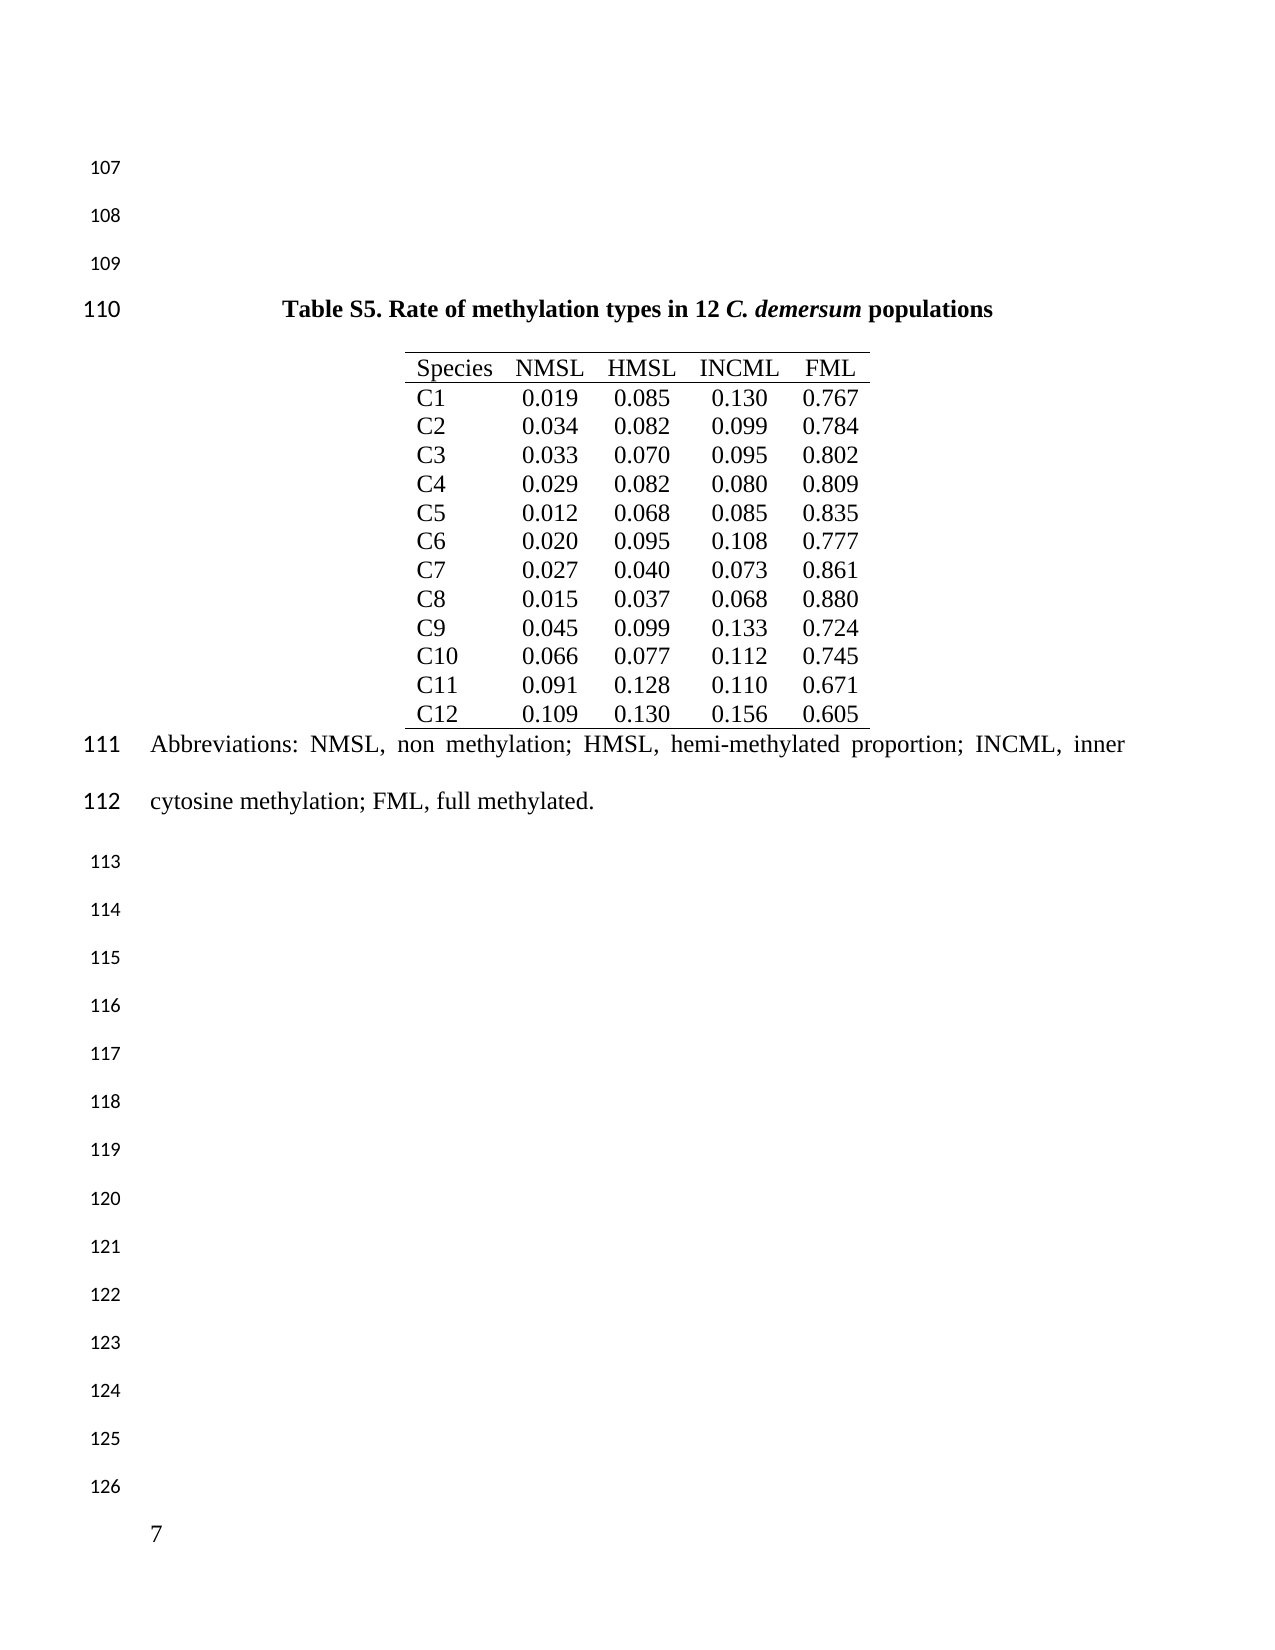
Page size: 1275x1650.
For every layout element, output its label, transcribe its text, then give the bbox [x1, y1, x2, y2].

table_cell C11 [405, 670, 504, 699]
table_cell 0.133 [688, 613, 791, 641]
table_cell 0.108 [688, 526, 791, 555]
table_cell 0.112 [688, 641, 791, 670]
table_cell 0.099 [688, 411, 791, 440]
table_cell 0.777 [791, 526, 870, 555]
table_cell C12 [405, 699, 504, 728]
table_cell C9 [405, 613, 504, 641]
table_header FML [791, 353, 870, 382]
table_cell 0.809 [791, 469, 870, 498]
table_cell 0.835 [791, 498, 870, 526]
table_cell 0.085 [688, 498, 791, 526]
table_cell 0.082 [596, 469, 688, 498]
table_cell 0.109 [504, 699, 596, 728]
table_cell 0.130 [688, 383, 791, 411]
table_cell 0.156 [688, 699, 791, 728]
table_cell C7 [405, 555, 504, 584]
table_cell 0.095 [688, 440, 791, 469]
table_cell C3 [405, 440, 504, 469]
table_cell 0.068 [688, 584, 791, 613]
table_cell C5 [405, 498, 504, 526]
table_cell C2 [405, 411, 504, 440]
text Abbreviations: NMSL, non methylation; HMSL, hemi-methylated proportion; INCML, inner cytosine methylation; FML, full methylated. [150, 729, 1125, 815]
table_cell 0.034 [504, 411, 596, 440]
table_cell 0.073 [688, 555, 791, 584]
table_cell 0.015 [504, 584, 596, 613]
table_cell 0.861 [791, 555, 870, 584]
table_cell 0.029 [504, 469, 596, 498]
table_cell 0.099 [596, 613, 688, 641]
table_cell C6 [405, 526, 504, 555]
table_cell 0.033 [504, 440, 596, 469]
table_cell C1 [405, 383, 504, 411]
table_cell 0.767 [791, 383, 870, 411]
table_cell C4 [405, 469, 504, 498]
table_cell 0.091 [504, 670, 596, 699]
table_cell C8 [405, 584, 504, 613]
table_cell 0.070 [596, 440, 688, 469]
table_cell 0.027 [504, 555, 596, 584]
text Table S5. Rate of methylation types in 12 C. demersum populations [150, 294, 1125, 323]
table_cell 0.080 [688, 469, 791, 498]
table_cell 0.784 [791, 411, 870, 440]
table_cell 0.037 [596, 584, 688, 613]
table_cell 0.671 [791, 670, 870, 699]
table_cell 0.085 [596, 383, 688, 411]
table_cell C10 [405, 641, 504, 670]
table_cell 0.066 [504, 641, 596, 670]
table_header NMSL [504, 353, 596, 382]
table_cell 0.040 [596, 555, 688, 584]
table_header HMSL [596, 353, 688, 382]
table_cell 0.130 [596, 699, 688, 728]
table_cell 0.802 [791, 440, 870, 469]
table_cell 0.745 [791, 641, 870, 670]
table_cell 0.724 [791, 613, 870, 641]
table_cell 0.068 [596, 498, 688, 526]
table_cell 0.012 [504, 498, 596, 526]
table_cell 0.020 [504, 526, 596, 555]
table_cell 0.045 [504, 613, 596, 641]
table_header Species [405, 353, 504, 382]
table_cell 0.095 [596, 526, 688, 555]
table_cell 0.128 [596, 670, 688, 699]
table_cell 0.110 [688, 670, 791, 699]
table_cell 0.605 [791, 699, 870, 728]
table_cell 0.880 [791, 584, 870, 613]
table_cell 0.019 [504, 383, 596, 411]
table_cell 0.082 [596, 411, 688, 440]
table_cell 0.077 [596, 641, 688, 670]
table_header INCML [688, 353, 791, 382]
